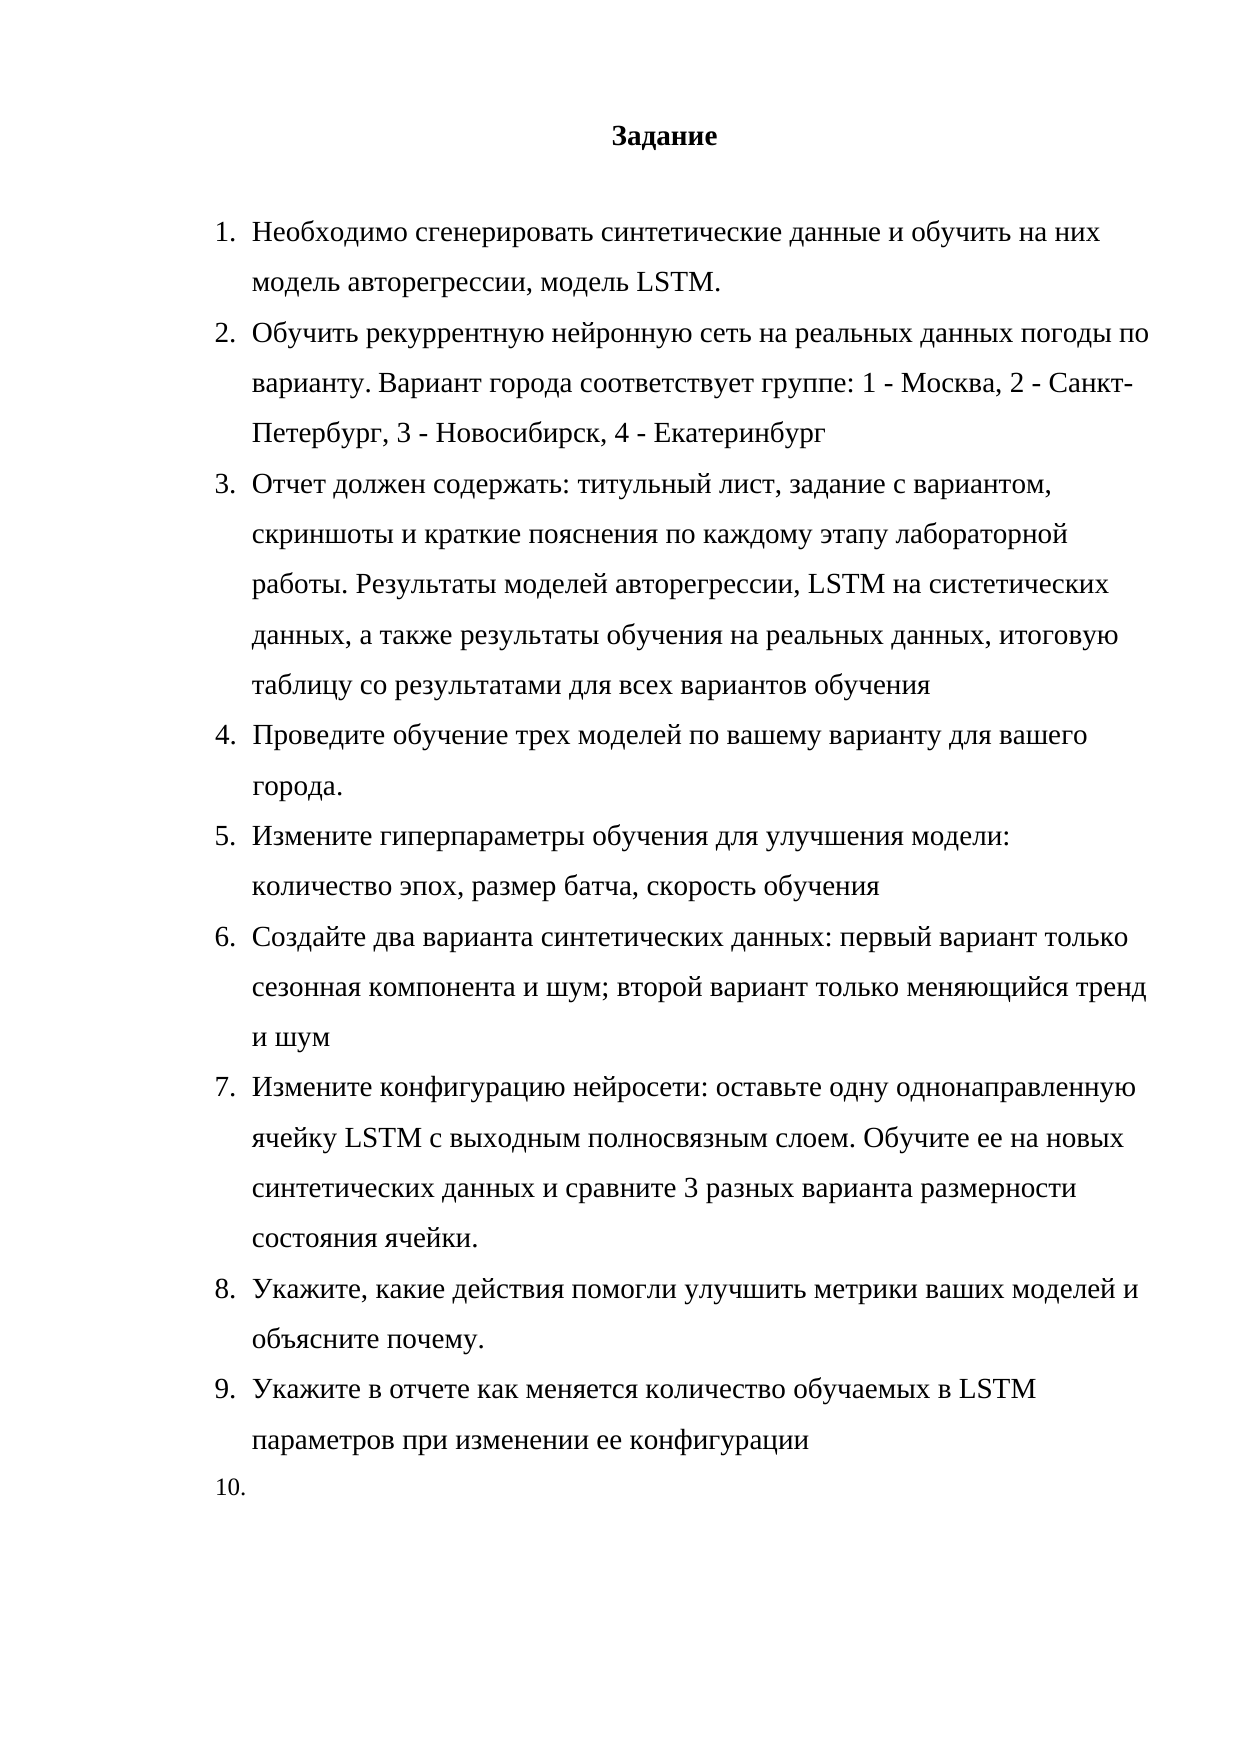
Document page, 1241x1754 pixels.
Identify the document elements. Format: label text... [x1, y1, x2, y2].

list Необходимо сгенерировать синтетические данные и обучить на них модель авторегрессии, модель LSTM. [214, 214, 1152, 298]
list Создайте два варианта синтетических данных: первый вариант только сезонная компонента и шум; второй вариант только меняющийся тренд и шум [214, 919, 1152, 1053]
list Измените конфигурацию нейросети: оставьте одну однонаправленную ячейку LSTM с выходным полносвязным слоем. Обучите ее на новых синтетических данных и сравните 3 разных варианта размерности состояния ячейки. [214, 1069, 1152, 1254]
subtitle Задание [177, 118, 1152, 152]
list Отчет должен содержать: титульный лист, задание с вариантом, скриншоты и краткие пояснения по каждому этапу лабораторной работы. Результаты моделей авторегрессии, LSTM на систетических данных, а также результаты обучения на реальных данных, итоговую таблицу со результатами для всех вариантов обучения [214, 466, 1152, 701]
list Проведите обучение трех моделей по вашему варианту для вашего города. [215, 717, 1152, 801]
list Укажите в отчете как меняется количество обучаемых в LSTM параметров при изменении ее конфигурации [214, 1371, 1152, 1455]
list Измените гиперпараметры обучения для улучшения модели: количество эпох, размер батча, скорость обучения [214, 818, 1152, 902]
list Укажите, какие действия помогли улучшить метрики ваших моделей и объясните почему. [214, 1271, 1152, 1355]
list Обучить рекуррентную нейронную сеть на реальных данных погоды по варианту. Вариант города соответствует группе: 1 - Москва, 2 - Санкт-Петербург, 3 - Новосибирск, 4 - Екатеринбург [214, 315, 1152, 449]
